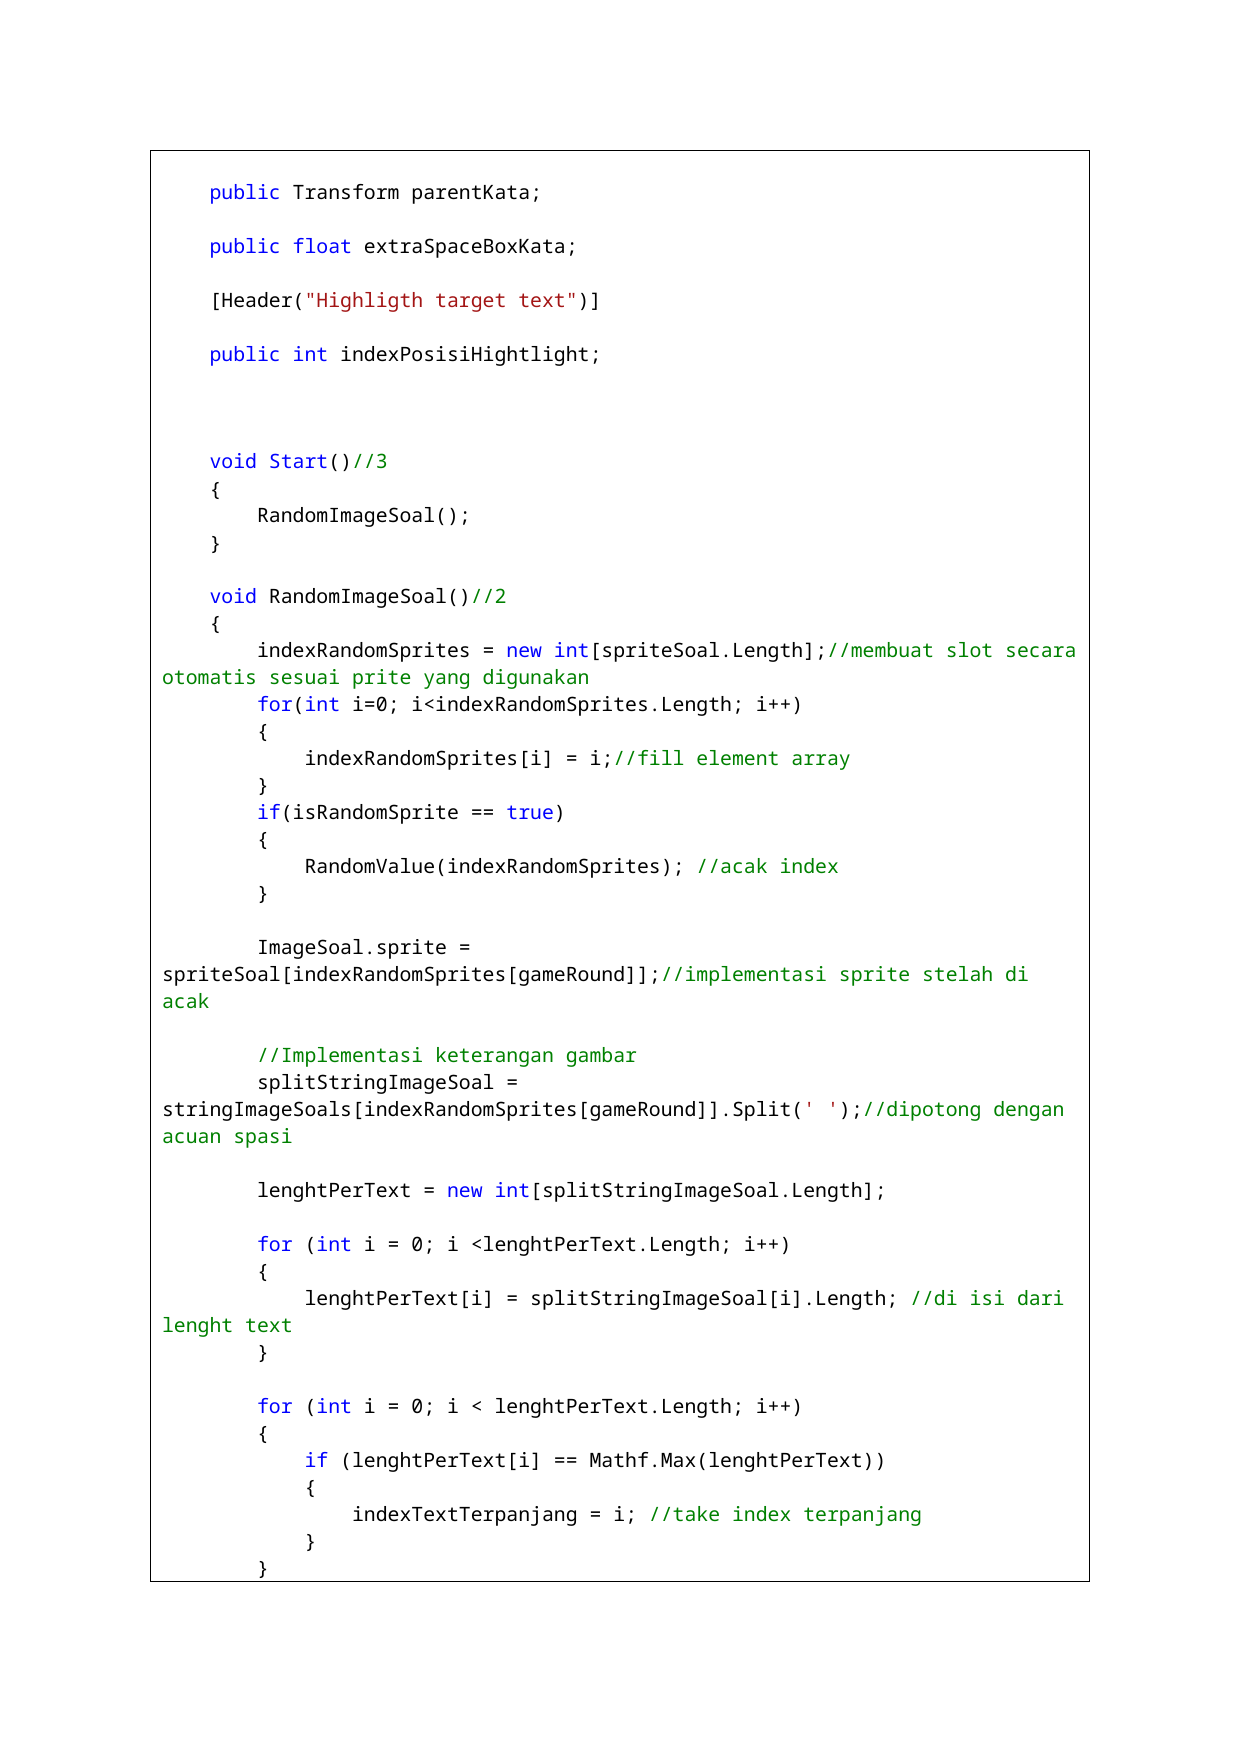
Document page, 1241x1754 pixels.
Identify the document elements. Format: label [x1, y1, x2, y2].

table_header [151, 151, 1089, 1581]
